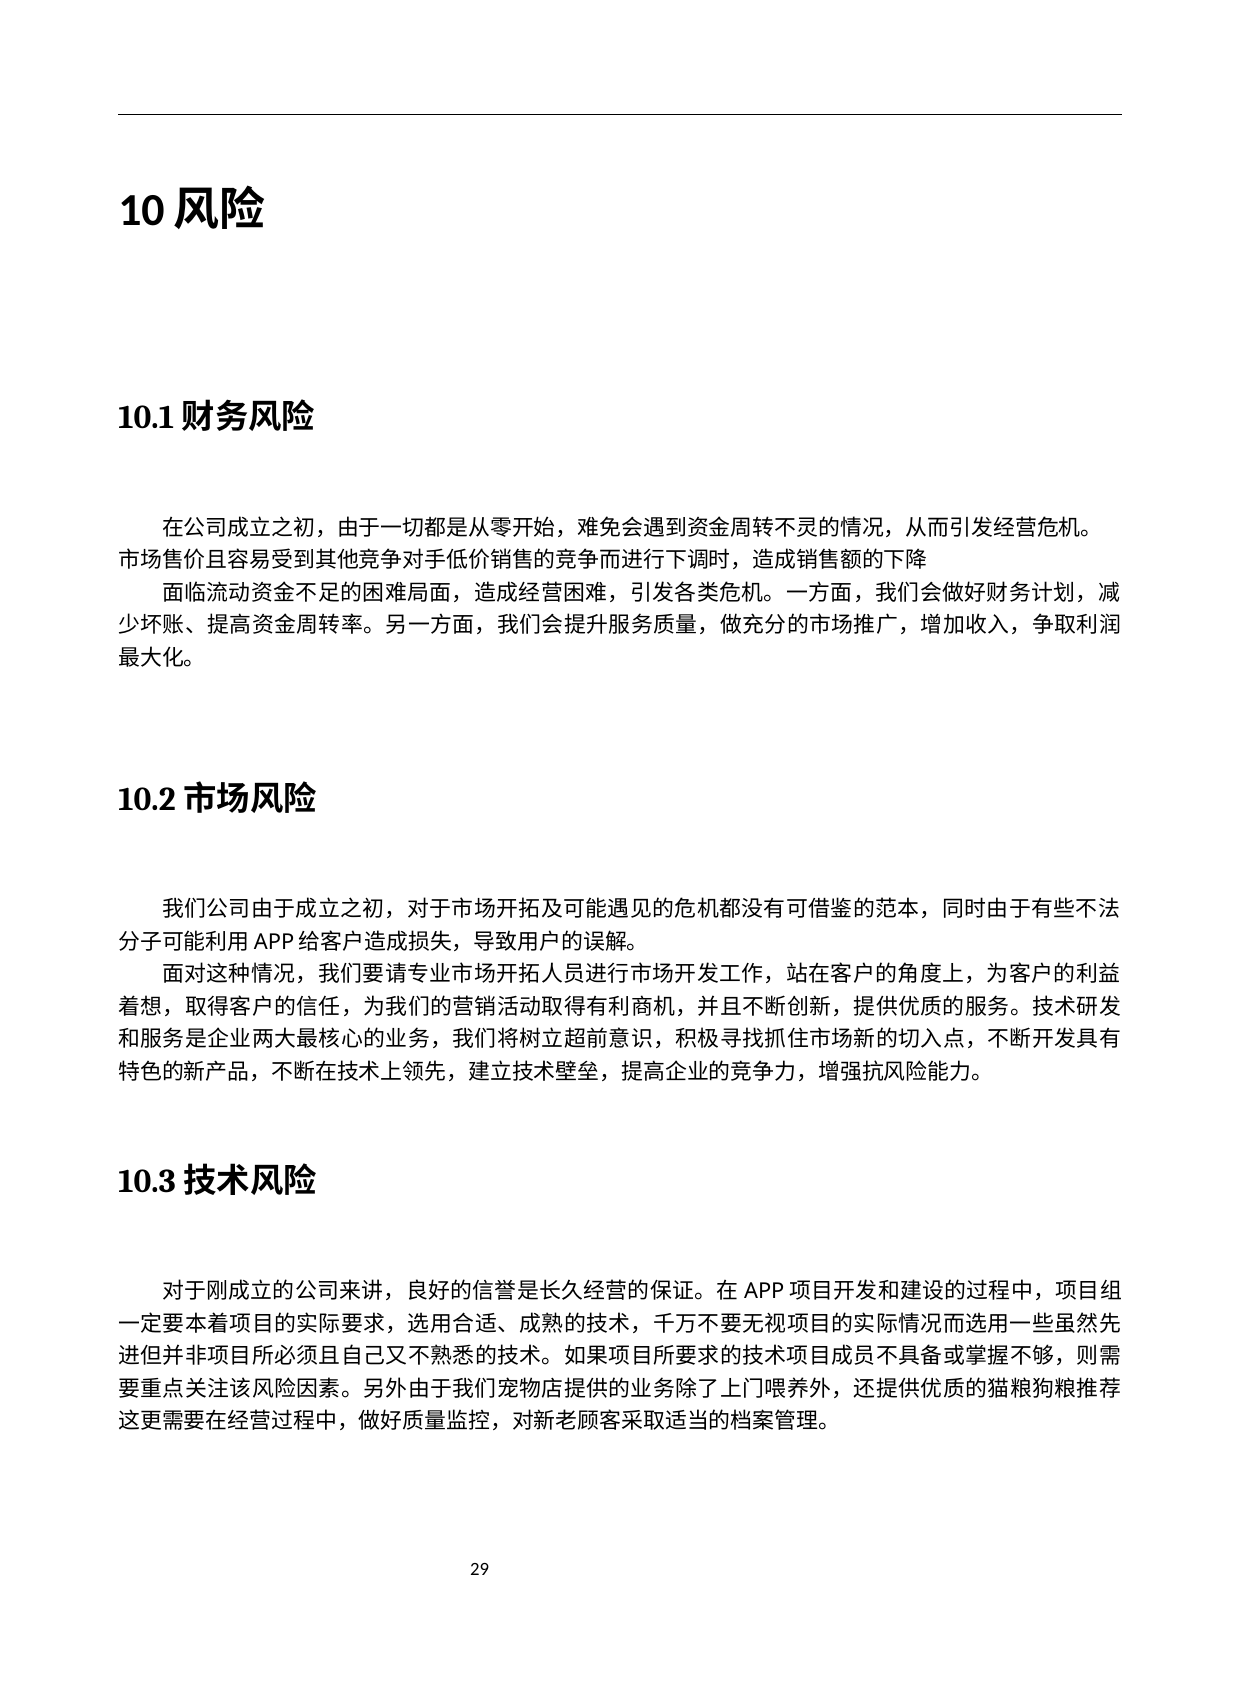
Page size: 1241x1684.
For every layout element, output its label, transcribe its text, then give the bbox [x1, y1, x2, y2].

subtitle 10风险 [118, 157, 1122, 254]
text 面临流动资金不足的困难局面，造成经营困难，引发各类危机。一方面，我们会做好财务计划，减少坏账、提高资金周转率。另一方面，我们会提升服务质量，做充分的市场推广，增加收入，争取利润最大化。 [118, 574, 1122, 672]
text 面对这种情况，我们要请专业市场开拓人员进行市场开发工作，站在客户的角度上，为客户的利益着想，取得客户的信任，为我们的营销活动取得有利商机，并且不断创新，提供优质的服务。技术研发和服务是企业两大最核心的业务，我们将树立超前意识，积极寻找抓住市场新的切入点，不断开发具有特色的新产品，不断在技术上领先，建立技术壁垒，提高企业的竞争力，增强抗风险能力。 [118, 956, 1122, 1086]
text 我们公司由于成立之初，对于市场开拓及可能遇见的危机都没有可借鉴的范本，同时由于有些不法分子可能利用APP给客户造成损失，导致用户的误解。 [118, 891, 1122, 956]
subtitle 10.3 技术风险 [118, 1146, 1122, 1211]
text 对于刚成立的公司来讲，良好的信誉是长久经营的保证。在APP项目开发和建设的过程中，项目组一定要本着项目的实际要求，选用合适、成熟的技术，千万不要无视项目的实际情况而选用一些虽然先进但并非项目所必须且自己又不熟悉的技术。如果项目所要求的技术项目成员不具备或掌握不够，则需要重点关注该风险因素。另外由于我们宠物店提供的业务除了上门喂养外，还提供优质的猫粮狗粮推荐，这更需要在经营过程中，做好质量监控，对新老顾客采取适当的档案管理。 [118, 1273, 1122, 1435]
text 在公司成立之初，由于一切都是从零开始，难免会遇到资金周转不灵的情况，从而引发经营危机。市场售价且容易受到其他竞争对手低价销售的竞争而进行下调时，造成销售额的下降 [118, 509, 1122, 574]
subtitle 10.2 市场风险 [118, 764, 1122, 829]
subtitle 10.1 财务风险 [118, 382, 1122, 447]
